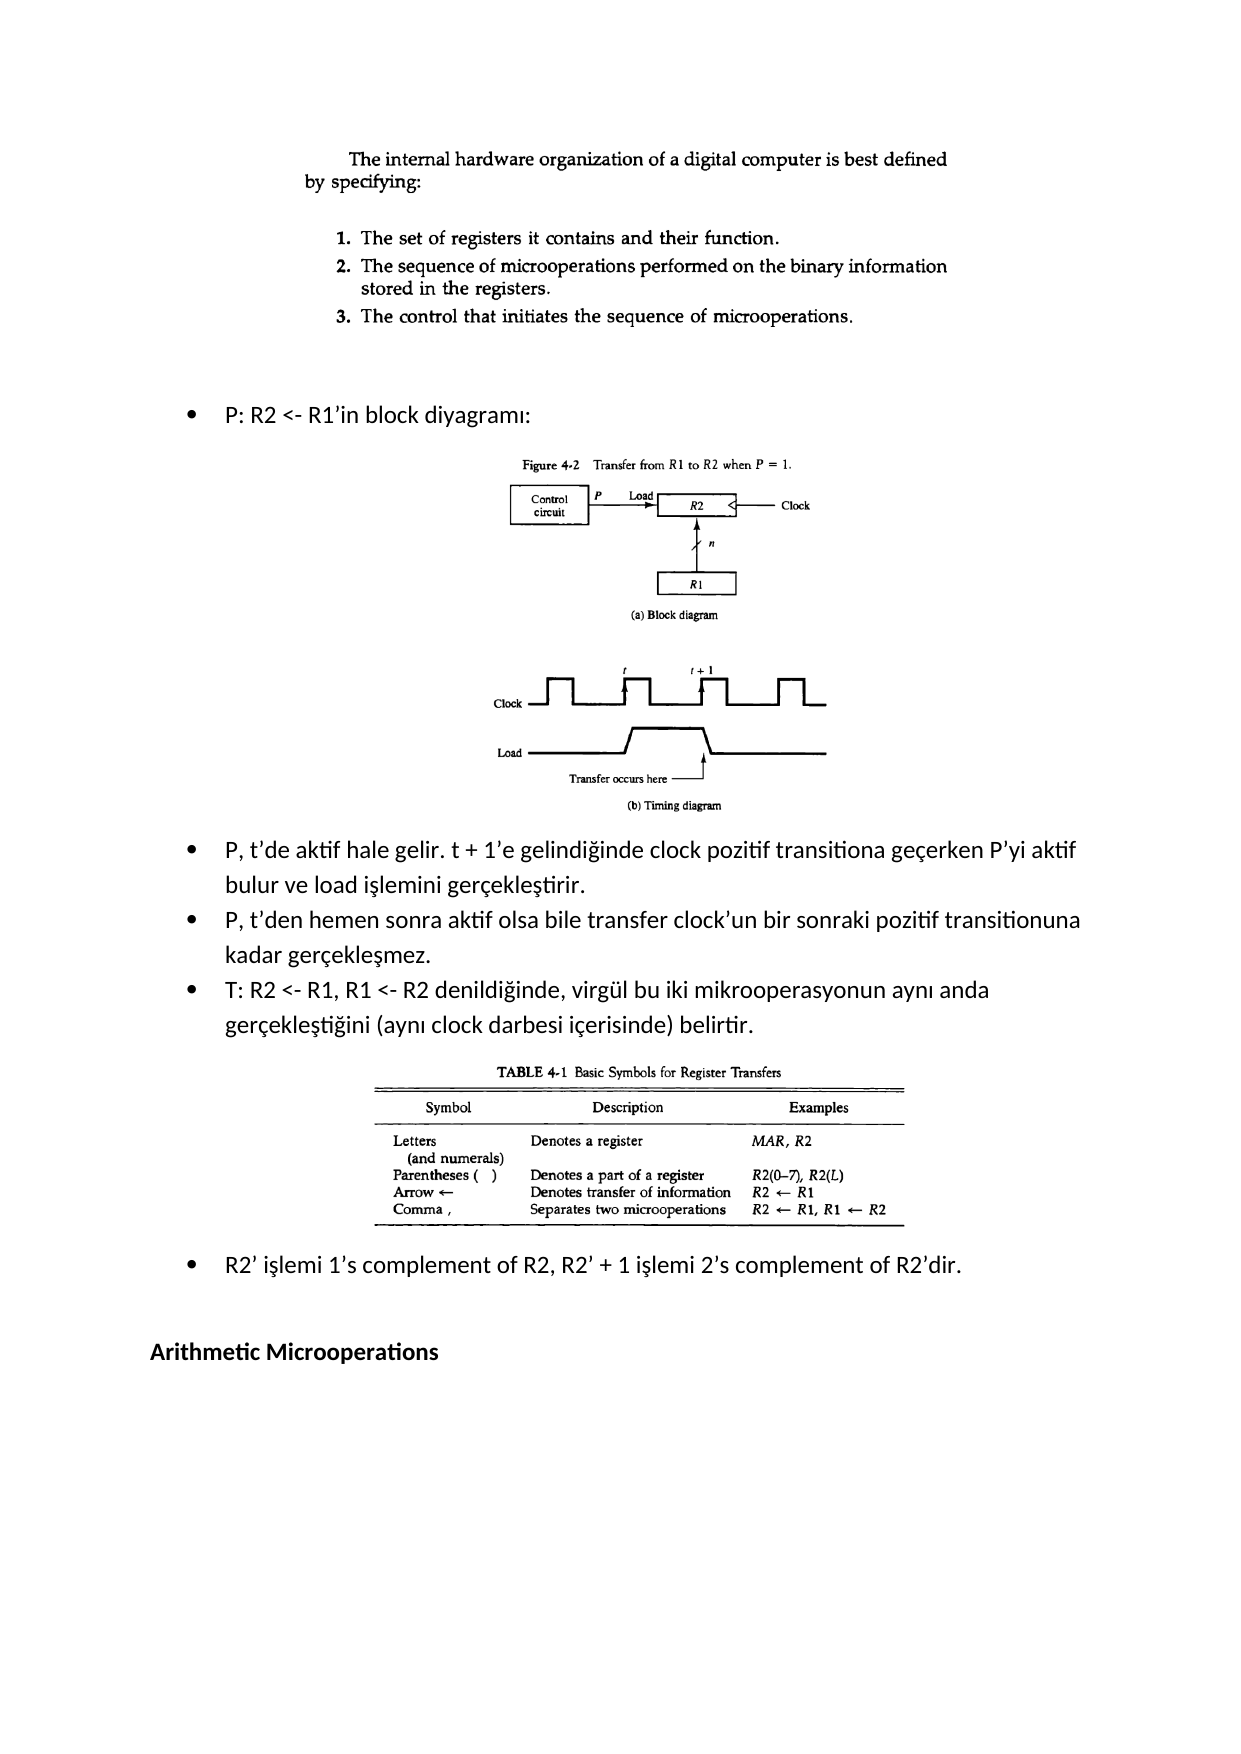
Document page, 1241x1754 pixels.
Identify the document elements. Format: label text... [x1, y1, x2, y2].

list R2’ işlemi 1’s complement of R2, R2’ + 1 işlemi 2’s complement of R2’dir. [187, 1249, 1090, 1280]
picture [292, 150, 949, 327]
picture [368, 1060, 910, 1229]
list P, t’de aktif hale gelir. t + 1’e gelindiğinde clock pozitif transitiona geçerken P’yi aktif bulur ve load işlemini gerçekleştirir. [187, 834, 1090, 899]
list P: R2 <- R1’in block diyagramı: [187, 399, 1090, 429]
list T: R2 <- R1, R1 <- R2 denildiğinde, virgül bu iki mikrooperasyonun aynı anda gerçekleştiğini (aynı clock darbesi içerisinde) belirtir. [187, 974, 1090, 1039]
list P, t’den hemen sonra aktif olsa bile transfer clock’un bir sonraki pozitif transitionuna kadar gerçekleşmez. [187, 904, 1090, 969]
picture [475, 450, 840, 813]
text Arithmetic Microoperations [150, 1336, 1090, 1366]
